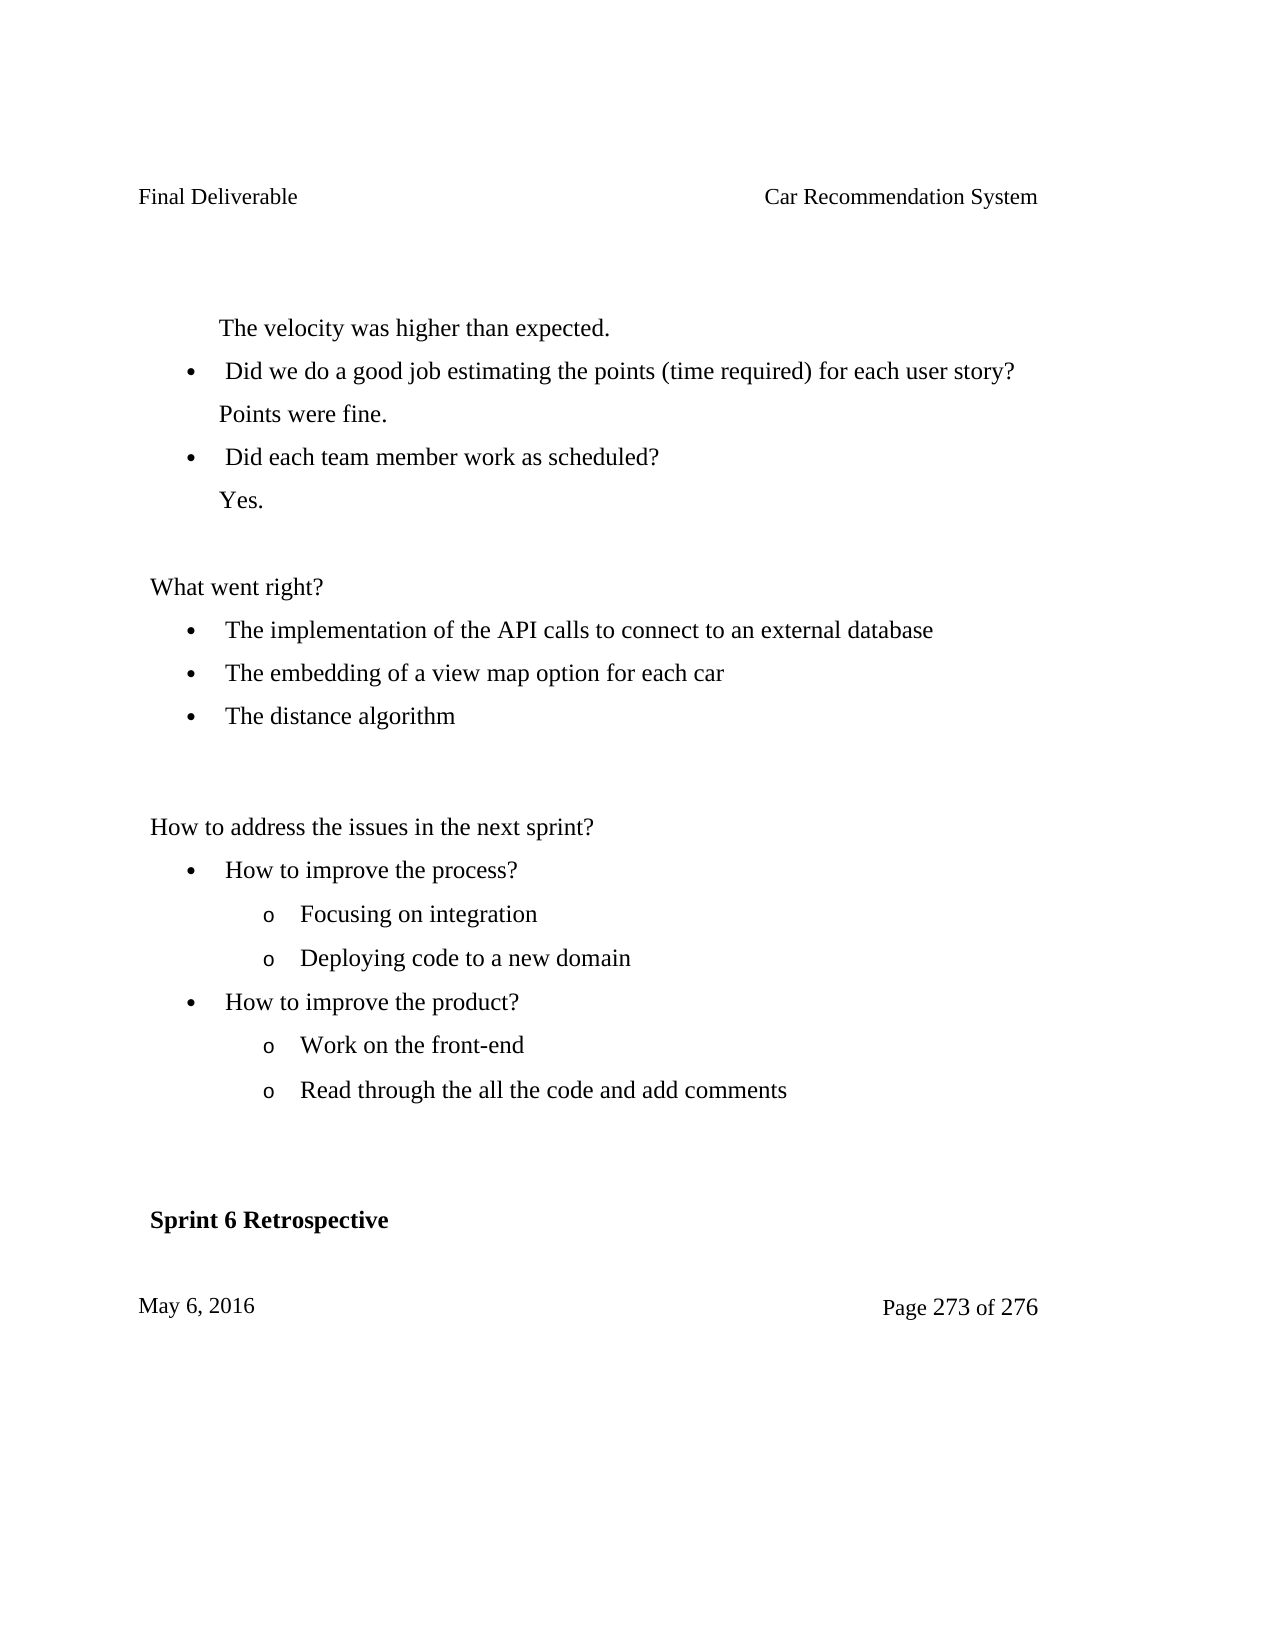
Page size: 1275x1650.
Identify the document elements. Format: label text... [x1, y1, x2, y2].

list Work on the front-end [262, 1031, 1125, 1060]
list How to improve the product? [187, 987, 1125, 1016]
text What went right? [150, 572, 1125, 601]
list Did each team member work as scheduled? [187, 442, 1125, 471]
list Read through the all the code and add comments [262, 1075, 1125, 1104]
list The implementation of the API calls to connect to an external database [187, 615, 1125, 644]
text Yes. [150, 486, 1125, 514]
list Focusing on integration [262, 899, 1125, 928]
text How to address the issues in the next sprint? [150, 812, 1125, 841]
text Sprint 6 Retrospective [150, 1119, 1125, 1234]
list Deploying code to a new domain [262, 943, 1125, 973]
list The embedding of a view map option for each car [187, 658, 1125, 687]
list Did we do a good job estimating the points (time required) for each user story? [187, 356, 1125, 385]
list How to improve the process? [187, 856, 1125, 884]
text The velocity was higher than expected. [150, 313, 1125, 342]
text Points were fine. [150, 399, 1125, 428]
list The distance algorithm [187, 701, 1125, 730]
